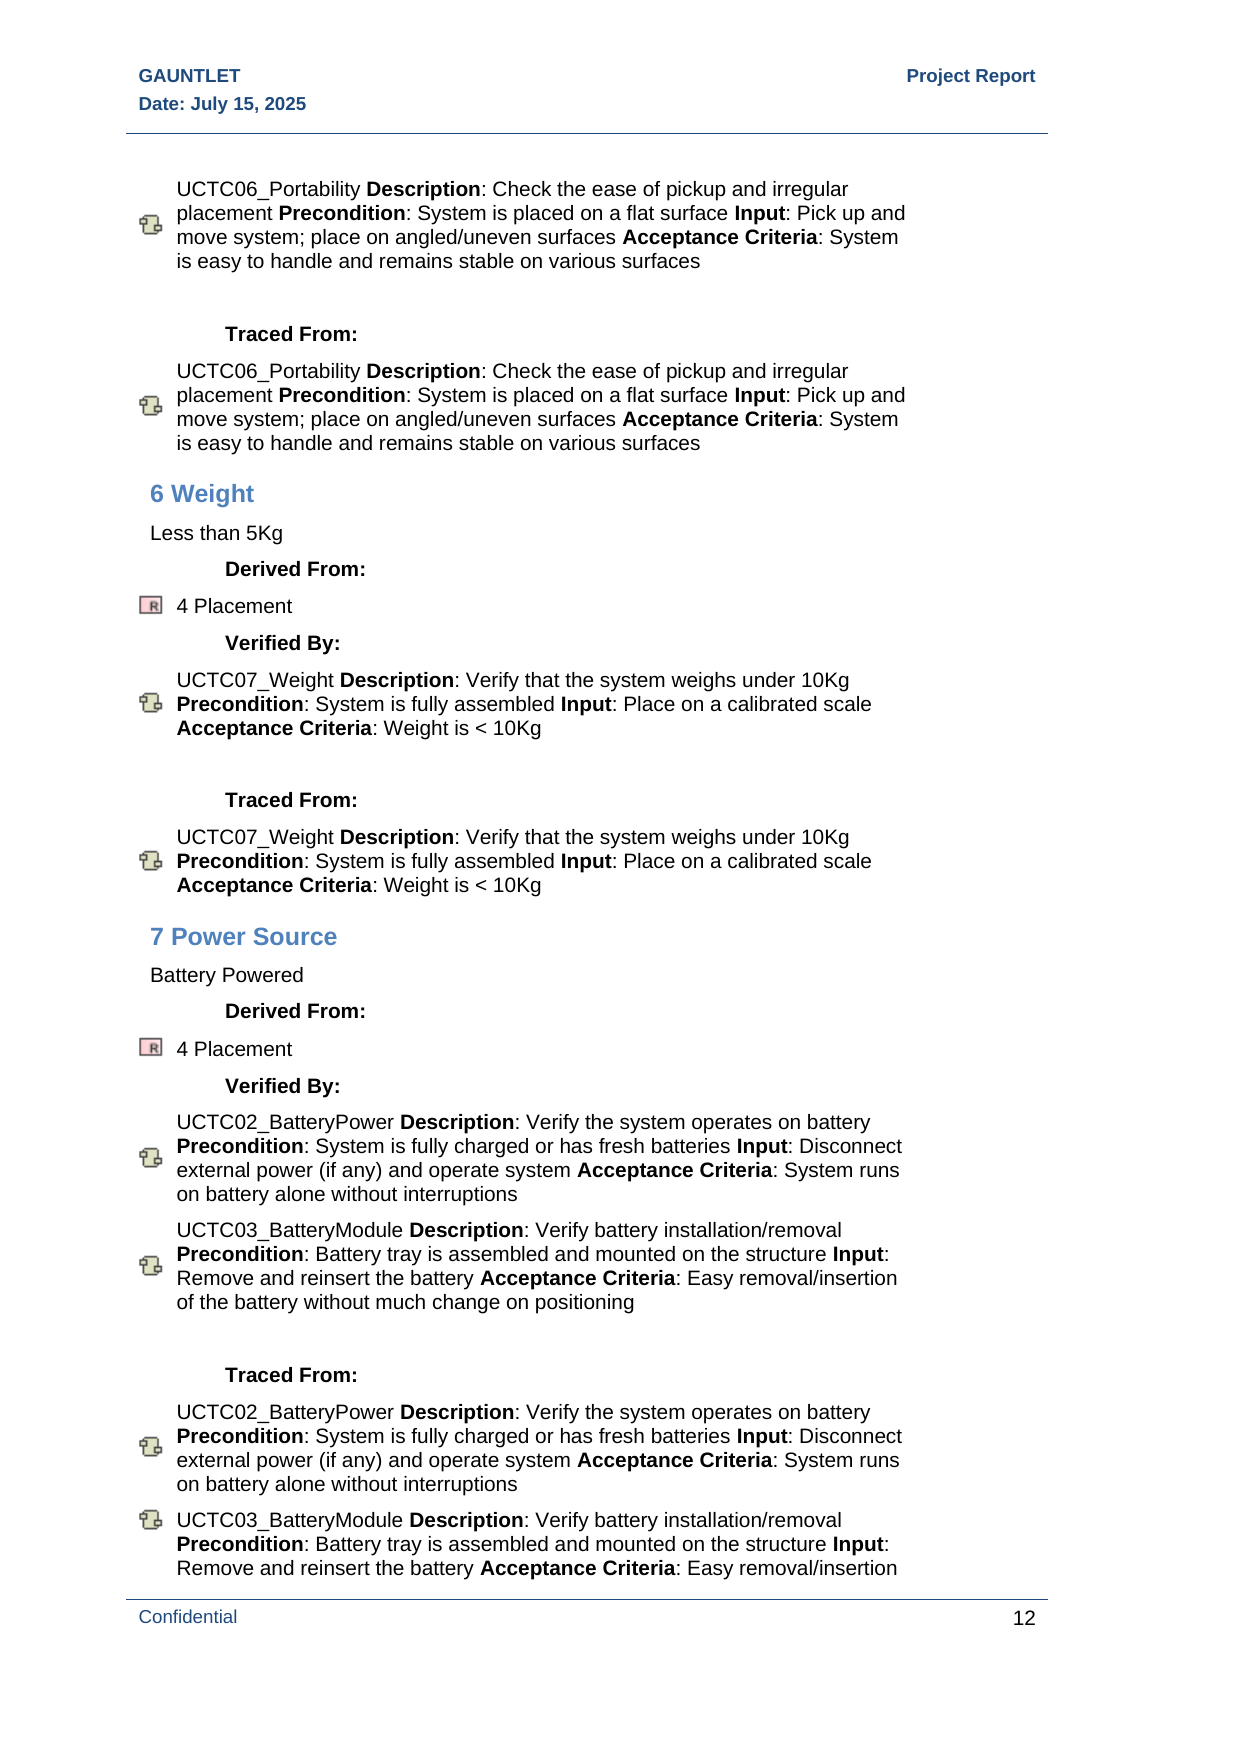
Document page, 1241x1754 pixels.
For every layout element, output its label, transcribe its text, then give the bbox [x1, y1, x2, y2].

picture [138, 690, 164, 716]
picture [138, 1507, 164, 1533]
table_header [128, 594, 165, 631]
table_header [128, 1400, 165, 1508]
table_header UCTC06_Portability Description: Check the ease of pickup and irregular placement Precondition: System is placed on a flat surface Input: Pick up and move system; place on angled/uneven surfaces Acceptance Criteria: System is easy to handle and remains stable on various surfaces [165, 177, 926, 286]
text Traced From: [150, 1363, 1090, 1387]
table_header 4 Placement [165, 594, 926, 631]
picture [138, 1434, 164, 1460]
picture [138, 1035, 164, 1061]
picture [138, 1145, 164, 1171]
table_header [128, 177, 165, 286]
text Derived From: [225, 557, 1090, 581]
picture [138, 848, 164, 874]
picture [138, 212, 164, 238]
table_header [128, 1110, 165, 1218]
table_cell [128, 1218, 165, 1327]
text Verified By: [225, 1073, 1090, 1097]
text Derived From: [225, 999, 1090, 1023]
table_cell [128, 1508, 165, 1580]
subtitle 6 Weight [150, 479, 1090, 508]
picture [138, 1253, 164, 1279]
table_header UCTC02_BatteryPower Description: Verify the system operates on battery Precondition: System is fully charged or has fresh batteries Input: Disconnect external power (if any) and operate system Acceptance Criteria: System runs on battery alone without interruptions [165, 1400, 926, 1508]
text Traced From: [150, 788, 1090, 812]
text Traced From: [150, 322, 1090, 346]
picture [138, 593, 164, 619]
subtitle 7 Power Source [150, 922, 1090, 950]
text Battery Powered [150, 963, 1090, 987]
table_header [128, 359, 165, 467]
table_header UCTC07_Weight Description: Verify that the system weighs under 10Kg Precondition: System is fully assembled Input: Place on a calibrated scale Acceptance Criteria: Weight is < 10Kg [165, 825, 926, 909]
table_header [128, 668, 165, 752]
table_header UCTC06_Portability Description: Check the ease of pickup and irregular placement Precondition: System is placed on a flat surface Input: Pick up and move system; place on angled/uneven surfaces Acceptance Criteria: System is easy to handle and remains stable on various surfaces [165, 359, 926, 467]
text Less than 5Kg [150, 521, 1090, 544]
table_header UCTC02_BatteryPower Description: Verify the system operates on battery Precondition: System is fully charged or has fresh batteries Input: Disconnect external power (if any) and operate system Acceptance Criteria: System runs on battery alone without interruptions [165, 1110, 926, 1218]
table_header [128, 1036, 165, 1073]
table_header UCTC07_Weight Description: Verify that the system weighs under 10Kg Precondition: System is fully assembled Input: Place on a calibrated scale Acceptance Criteria: Weight is < 10Kg [165, 668, 926, 752]
table_header [128, 825, 165, 909]
table_header 4 Placement [165, 1036, 926, 1073]
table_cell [165, 1508, 926, 1580]
picture [138, 393, 164, 419]
text Verified By: [225, 631, 1090, 655]
